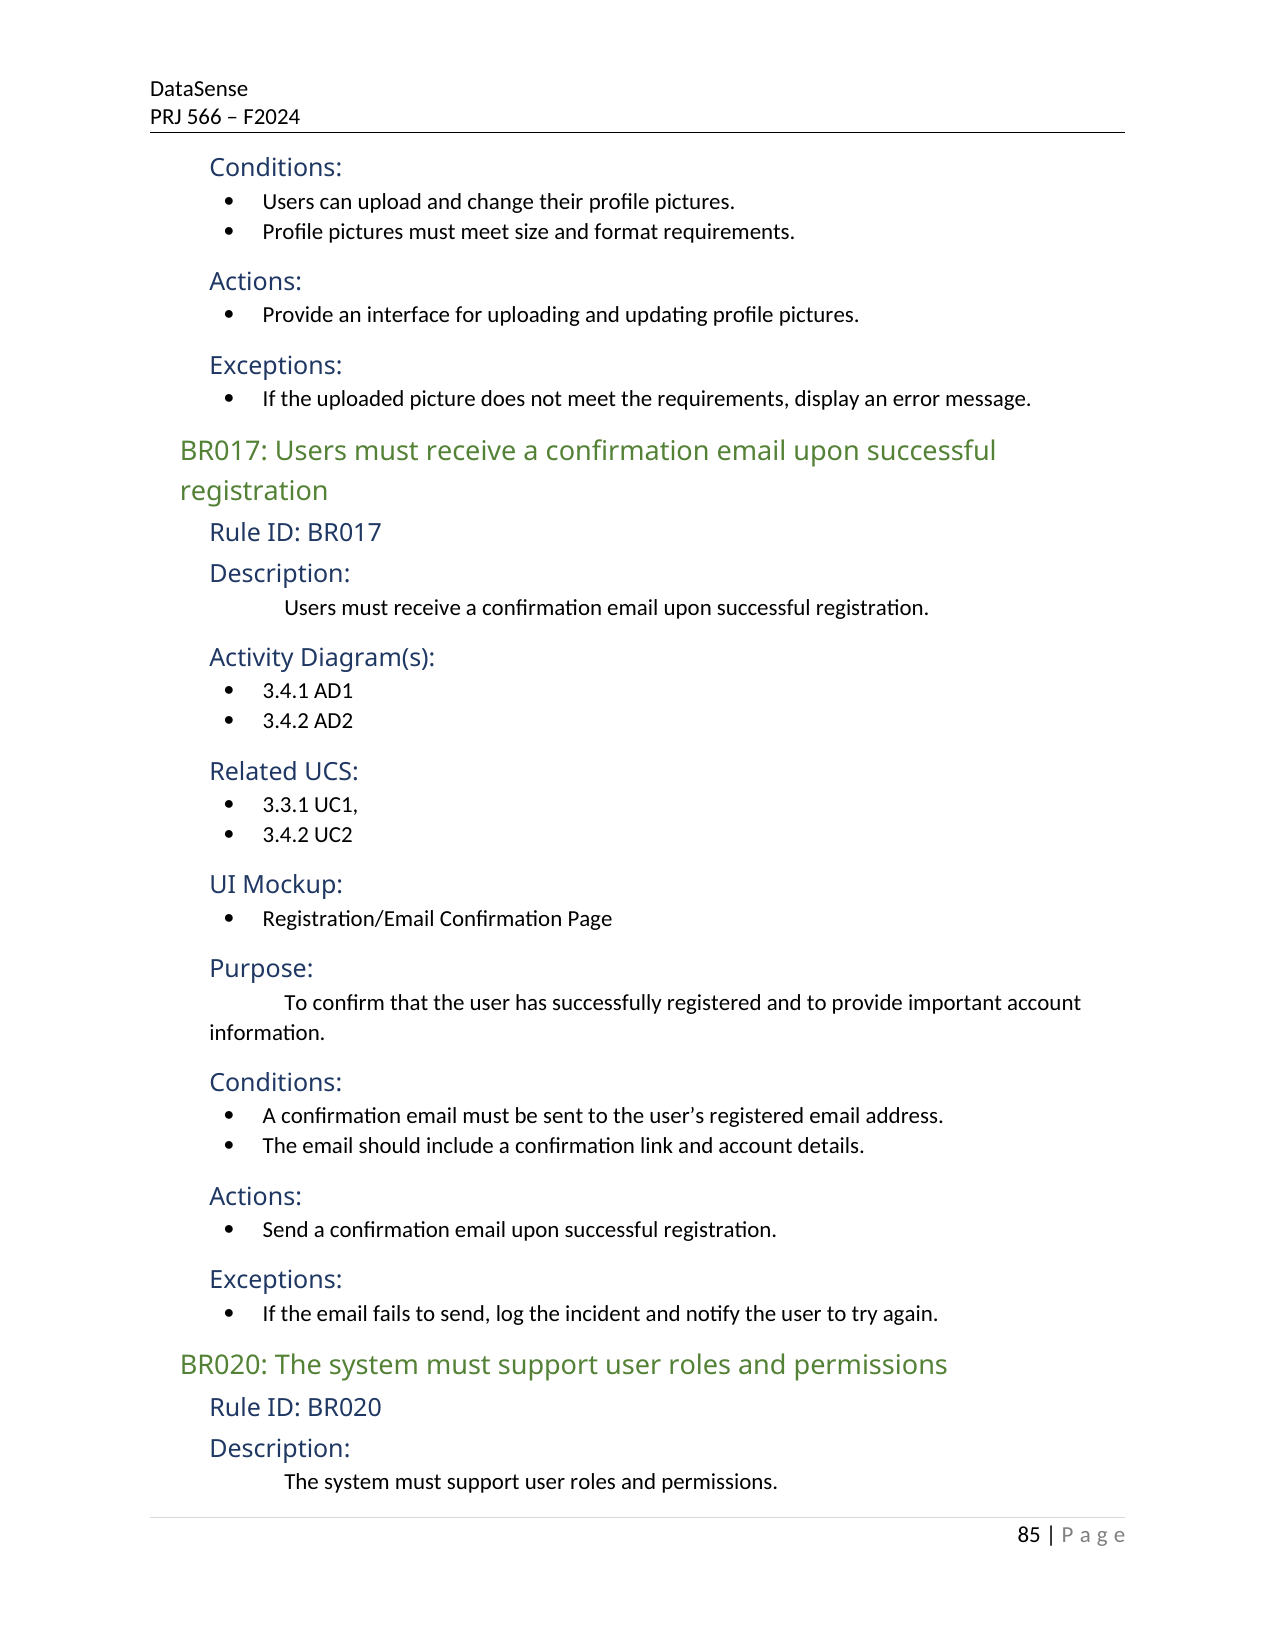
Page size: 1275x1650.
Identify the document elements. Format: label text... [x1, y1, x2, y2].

subtitle BR017: Users must receive a confirmation email upon successful registration [179, 431, 1125, 508]
subtitle Description: [209, 1431, 1125, 1465]
list If the uploaded picture does not meet the requirements, display an error message. [225, 384, 1125, 412]
list 3.4.1 AD1 [225, 676, 1125, 704]
list Registration/Email Confirmation Page [225, 904, 1125, 932]
subtitle Actions: [209, 1178, 1125, 1213]
subtitle BR020: The system must support user roles and permissions [179, 1346, 1125, 1383]
subtitle Exceptions: [209, 1262, 1125, 1296]
list 3.4.2 AD2 [225, 706, 1125, 734]
list If the email fails to send, log the incident and notify the user to try again. [225, 1299, 1125, 1327]
text Users must receive a confirmation email upon successful registration. [209, 593, 1125, 621]
list The email should include a confirmation link and account details. [225, 1132, 1125, 1160]
list 3.3.1 UC1, [225, 790, 1125, 818]
subtitle Exceptions: [209, 347, 1125, 382]
list 3.4.2 UC2 [225, 820, 1125, 848]
subtitle UI Mockup: [209, 867, 1125, 901]
subtitle Conditions: [209, 150, 1125, 184]
list Provide an interface for uploading and updating profile pictures. [225, 301, 1125, 329]
text To confirm that the user has successfully registered and to provide important account information. [209, 988, 1125, 1046]
subtitle Rule ID: BR020 [209, 1390, 1125, 1424]
subtitle Related UCS: [209, 753, 1125, 787]
list Send a confirmation email upon successful registration. [225, 1215, 1125, 1243]
subtitle Description: [209, 556, 1125, 590]
text The system must support user roles and permissions. [209, 1467, 1125, 1496]
subtitle Conditions: [209, 1065, 1125, 1099]
subtitle Activity Diagram(s): [209, 639, 1125, 673]
subtitle Rule ID: BR017 [209, 515, 1125, 549]
list Profile pictures must meet size and format requirements. [225, 217, 1125, 245]
list Users can upload and change their profile pictures. [225, 187, 1125, 215]
subtitle Purpose: [209, 951, 1125, 985]
subtitle Actions: [209, 264, 1125, 298]
list A confirmation email must be sent to the user’s registered email address. [225, 1101, 1125, 1129]
